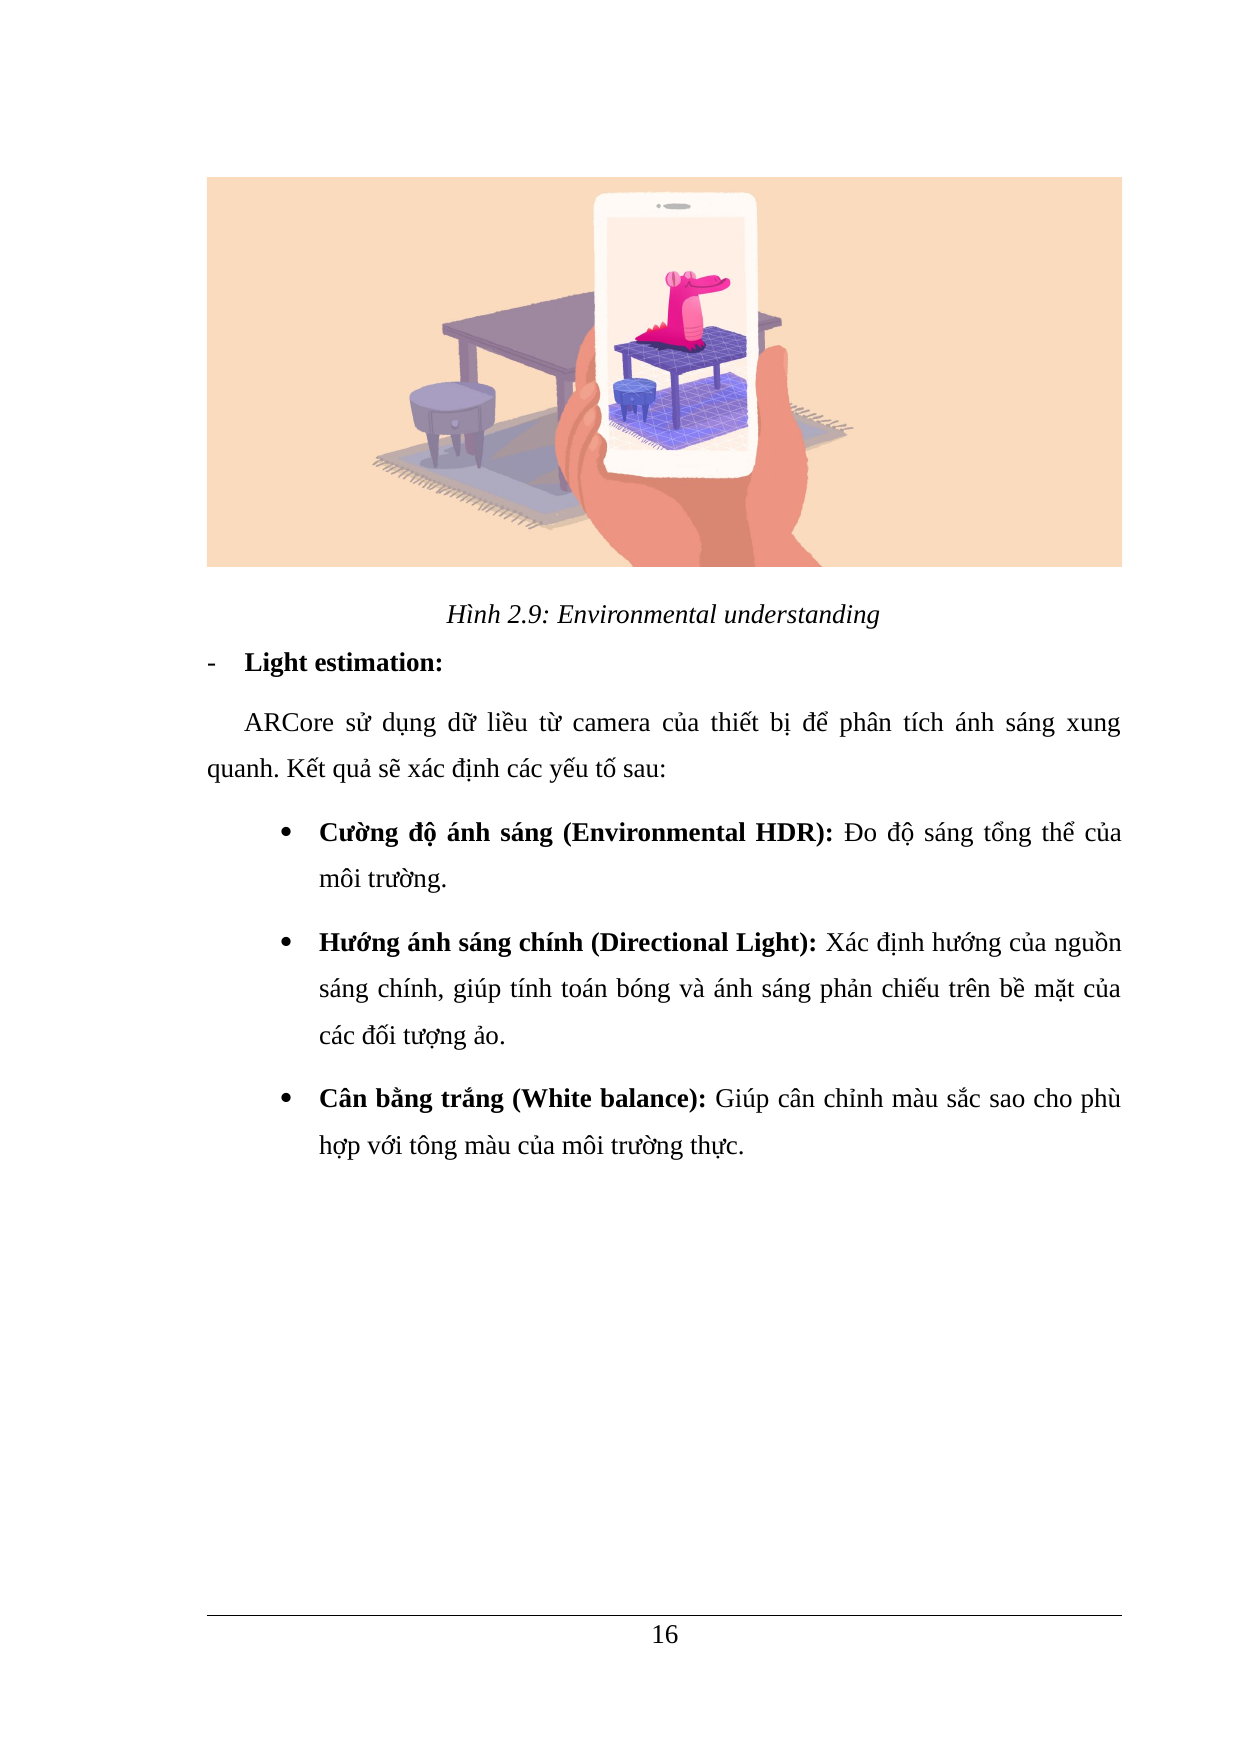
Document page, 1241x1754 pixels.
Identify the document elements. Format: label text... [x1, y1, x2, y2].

list Hướng ánh sáng chính (Directional Light): Xác định hướng của nguồn sáng chính, giúp tính toán bóng và ánh sáng phản chiếu trên bề mặt của các đối tượng ảo. [281, 926, 1122, 1050]
list Cường độ ánh sáng (Environmental HDR): Đo độ sáng tổng thể của môi trường. [281, 816, 1122, 893]
text ARCore sử dụng dữ liều từ camera của thiết bị để phân tích ánh sáng xung quanh. Kết quả sẽ xác định các yếu tố sau: [207, 706, 1122, 783]
picture [206, 177, 1123, 567]
list Cân bằng trắng (White balance): Giúp cân chỉnh màu sắc sao cho phù hợp với tông màu của môi trường thực. [281, 1082, 1122, 1160]
text Light estimation: [207, 646, 1122, 678]
